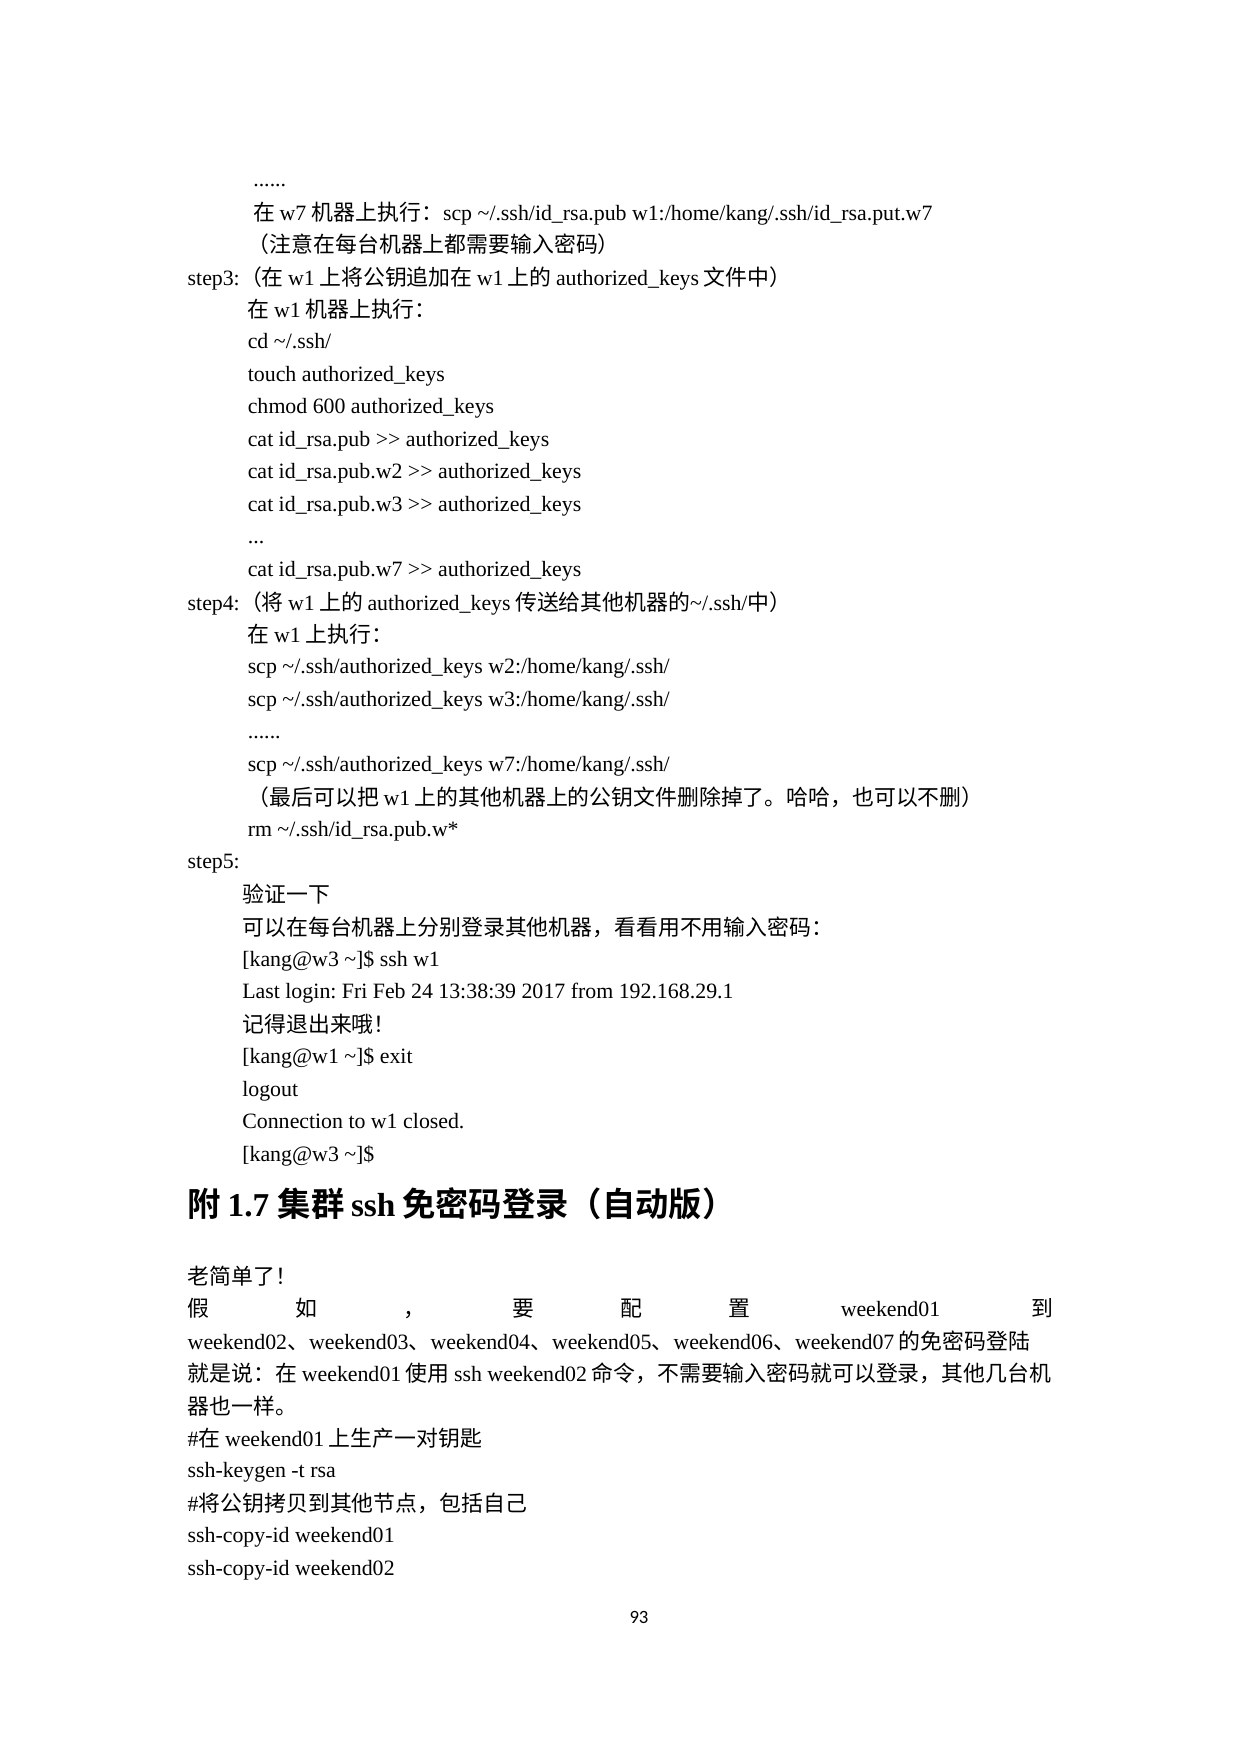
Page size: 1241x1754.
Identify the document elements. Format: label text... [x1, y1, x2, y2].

text 在w1上执行： [187, 617, 1053, 649]
text scp ~/.ssh/authorized_keys w3:/home/kang/.ssh/ [187, 682, 1053, 714]
text scp ~/.ssh/authorized_keys w2:/home/kang/.ssh/ [187, 649, 1053, 682]
text #在weekend01上生产一对钥匙 [187, 1421, 1053, 1453]
text #将公钥拷贝到其他节点，包括自己 [187, 1486, 1053, 1518]
text touch authorized_keys [187, 357, 1053, 389]
text ...... [187, 714, 1053, 747]
text 在w7 机器上执行：scp ~/.ssh/id_rsa.pub w1:/home/kang/.ssh/id_rsa.put.w7 [187, 194, 1053, 227]
text cat id_rsa.pub.w2 >> authorized_keys [187, 454, 1053, 487]
text （最后可以把w1上的其他机器上的公钥文件删除掉了。哈哈，也可以不删） [187, 779, 1053, 812]
text cat id_rsa.pub.w7 >> authorized_keys [187, 552, 1053, 584]
text 验证一下 [187, 877, 1053, 909]
text chmod 600 authorized_keys [187, 389, 1053, 422]
text [kang@w3 ~]$ ssh w1 [187, 942, 1053, 974]
text step3:（在w1上将公钥追加在w1上的authorized_keys文件中） [187, 259, 1053, 292]
text cat id_rsa.pub.w3 >> authorized_keys [187, 487, 1053, 519]
text step4:（将w1上的authorized_keys传送给其他机器的~/.ssh/中） [187, 584, 1053, 617]
text ssh-copy-id weekend02 [187, 1551, 1053, 1583]
text ...... [187, 162, 1053, 194]
text 老简单了！ [187, 1258, 1053, 1291]
text ... [187, 519, 1053, 552]
text 在w1机器上执行： [187, 292, 1053, 324]
text [kang@w3 ~]$ [187, 1137, 1053, 1169]
subtitle 附1.7 集群ssh免密码登录（自动版） [187, 1169, 1053, 1234]
text [kang@w1 ~]$ exit [187, 1039, 1053, 1072]
text cd ~/.ssh/ [187, 324, 1053, 357]
text 记得退出来哦！ [187, 1007, 1053, 1039]
text Last login: Fri Feb 24 13:38:39 2017 from 192.168.29.1 [187, 974, 1053, 1007]
text 可以在每台机器上分别登录其他机器，看看用不用输入密码： [187, 909, 1053, 942]
text 假如，要配置weekend01到weekend02、weekend03、weekend04、weekend05、weekend06、weekend07的免密码登陆 [187, 1291, 1053, 1356]
text scp ~/.ssh/authorized_keys w7:/home/kang/.ssh/ [187, 747, 1053, 779]
text rm ~/.ssh/id_rsa.pub.w* [187, 812, 1053, 844]
text logout [187, 1072, 1053, 1104]
text ssh-keygen -t rsa [187, 1453, 1053, 1486]
text step5: [187, 844, 1053, 877]
text （注意在每台机器上都需要输入密码） [187, 227, 1053, 259]
text ssh-copy-id weekend01 [187, 1518, 1053, 1551]
text cat id_rsa.pub >> authorized_keys [187, 422, 1053, 454]
text 就是说：在weekend01使用ssh weekend02命令，不需要输入密码就可以登录，其他几台机器也一样。 [187, 1356, 1053, 1421]
text Connection to w1 closed. [187, 1104, 1053, 1137]
